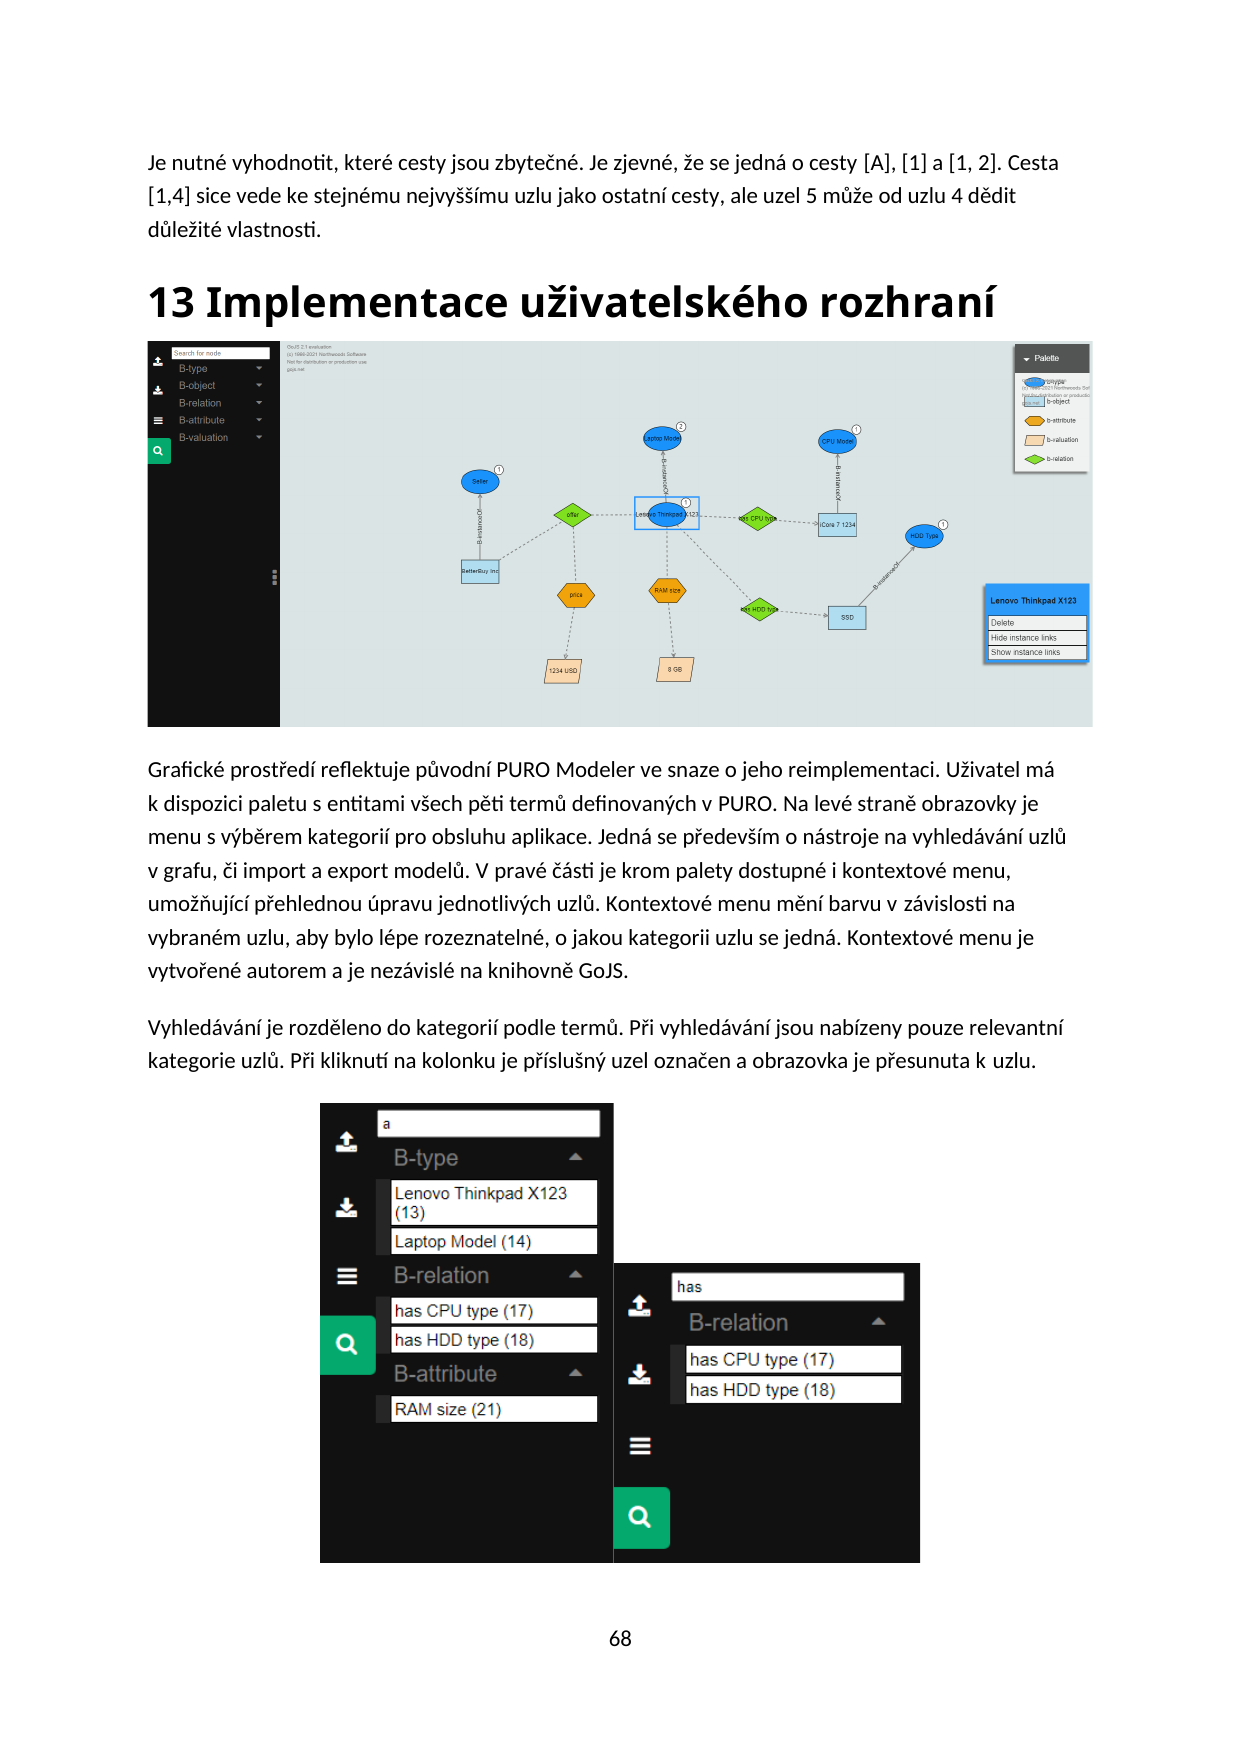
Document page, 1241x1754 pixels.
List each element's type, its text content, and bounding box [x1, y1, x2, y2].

subtitle Implementace uživatelského rozhraní [148, 273, 1093, 330]
text Grafické prostředí reflektuje původní PURO Modeler ve snaze o jeho reimplementaci. Uživatel má k dispozici paletu s entitami všech pěti termů definovaných v PURO. Na levé straně obrazovky je menu s výběrem kategorií pro obsluhu aplikace. Jedná se především o nástroje na vyhledávání uzlů v grafu, či import a export modelů. V pravé části je krom palety dostupné i kontextové menu, umožňující přehlednou úpravu jednotlivých uzlů. Kontextové menu mění barvu v závislosti na vybraném uzlu, aby bylo lépe rozeznatelné, o jakou kategorii uzlu se jedná. Kontextové menu je vytvořené autorem a je nezávislé na knihovně GoJS. [148, 755, 1093, 985]
picture [147, 341, 1093, 727]
text Je nutné vyhodnotit, které cesty jsou zbytečné. Je zjevné, že se jedná o cesty [A], [1] a [1, 2]. Cesta [1,4] sice vede ke stejnému nejvyššímu uzlu jako ostatní cesty, ale uzel 5 může od uzlu 4 dědit důležité vlastnosti. [148, 148, 1093, 243]
text Vyhledávání je rozděleno do kategorií podle termů. Při vyhledávání jsou nabízeny pouze relevantní kategorie uzlů. Při kliknutí na kolonku je příslušný uzel označen a obrazovka je přesunuta k uzlu. [148, 1013, 1093, 1075]
picture [320, 1103, 921, 1563]
